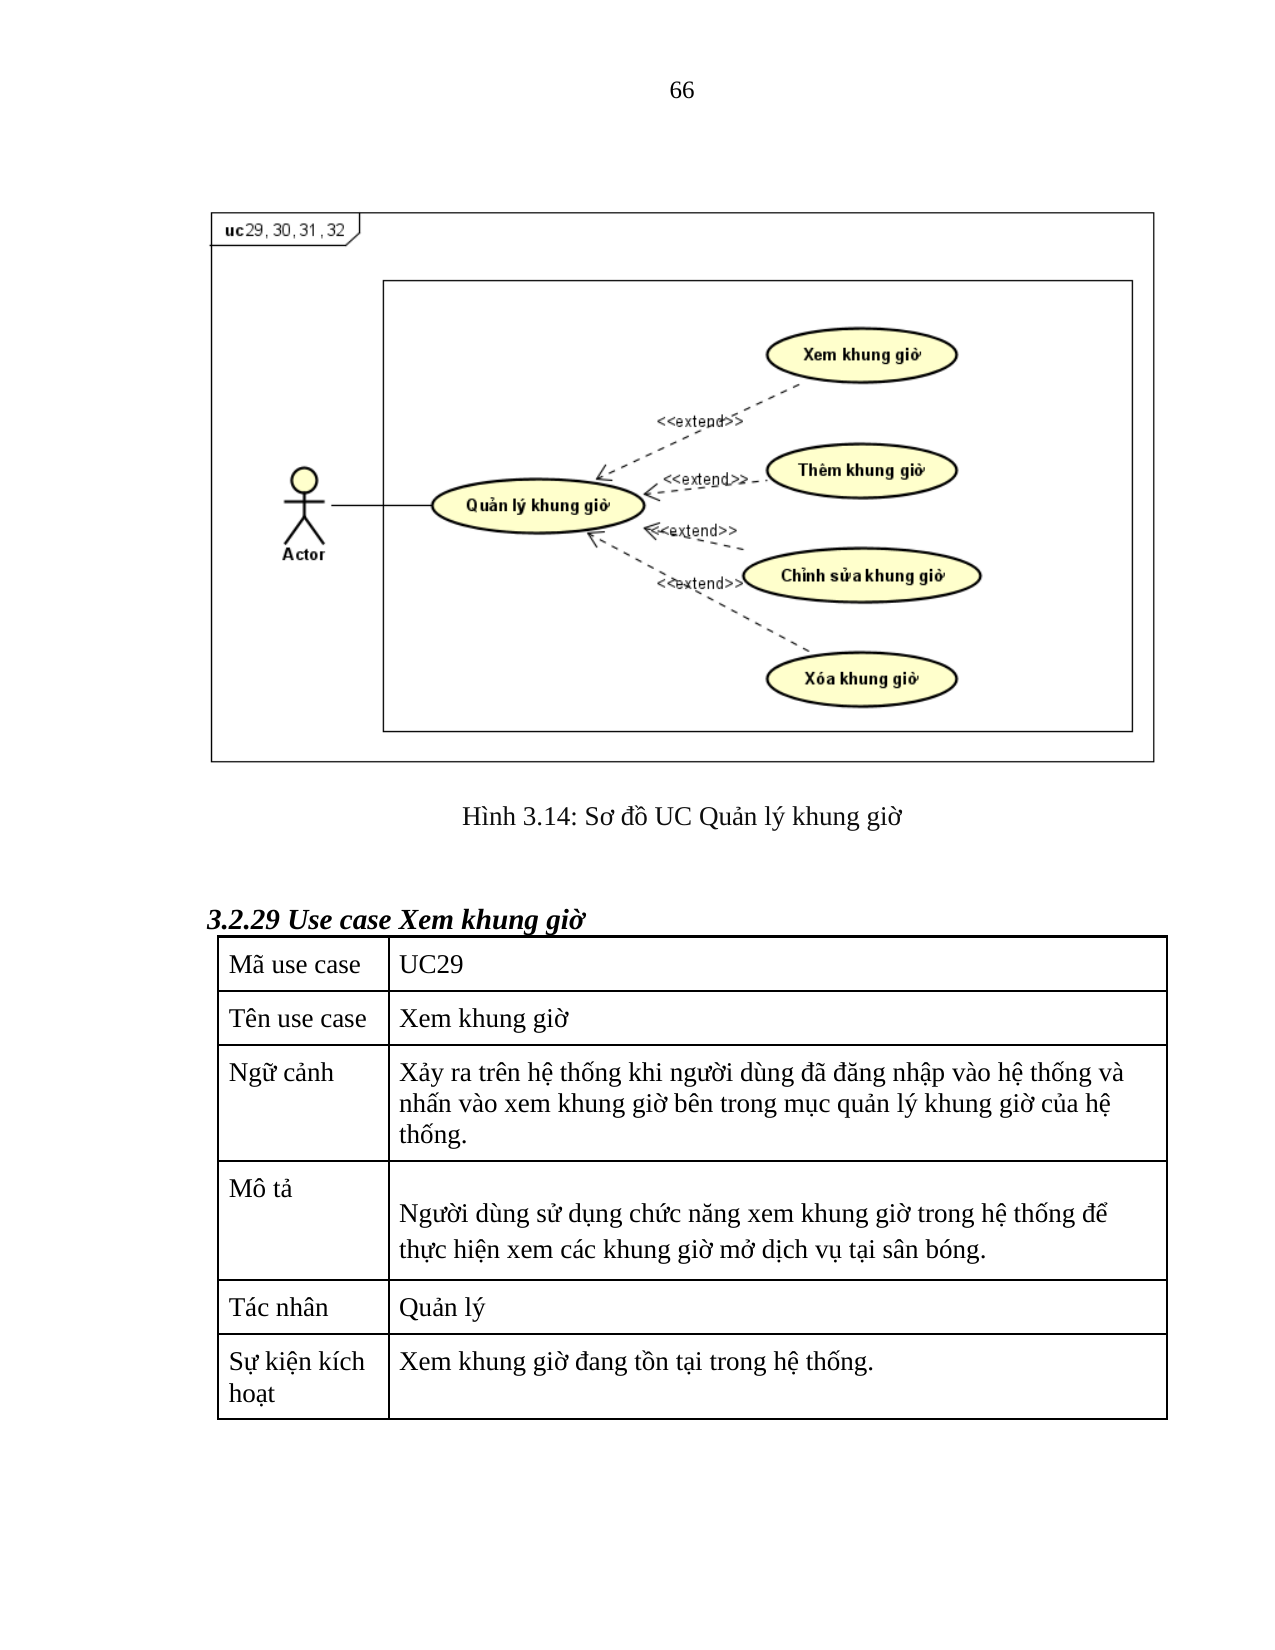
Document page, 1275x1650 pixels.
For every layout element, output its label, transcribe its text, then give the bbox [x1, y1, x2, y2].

table_cell Ngữ cảnh [219, 1046, 388, 1160]
table_cell Xảy ra trên hệ thống khi người dùng đã đăng nhập vào hệ thống và nhấn vào xem khung giờ bên trong mục quản lý khung giờ của hệ thống. [390, 1046, 1166, 1160]
table_cell Mô tả [219, 1162, 388, 1279]
table_cell Tên use case [219, 992, 388, 1043]
table_cell Quản lý [390, 1281, 1166, 1333]
table_header UC29 [390, 938, 1166, 989]
table_cell Xem khung giờ đang tồn tại trong hệ thống. [390, 1335, 1166, 1418]
subtitle 3.2.29 Use case Xem khung giờ [207, 902, 1157, 935]
table_cell Tác nhân [219, 1281, 388, 1333]
table_cell Người dùng sử dụng chức năng xem khung giờ trong hệ thống để thực hiện xem các khung giờ mở dịch vụ tại sân bóng. [390, 1162, 1166, 1279]
table_header Mã use case [219, 938, 388, 989]
text Hình 3.14: Sơ đồ UC Quản lý khung giờ [207, 800, 1157, 831]
picture [206, 206, 1157, 770]
table_cell Xem khung giờ [390, 992, 1166, 1043]
table_cell Sự kiện kích hoạt [219, 1335, 388, 1418]
